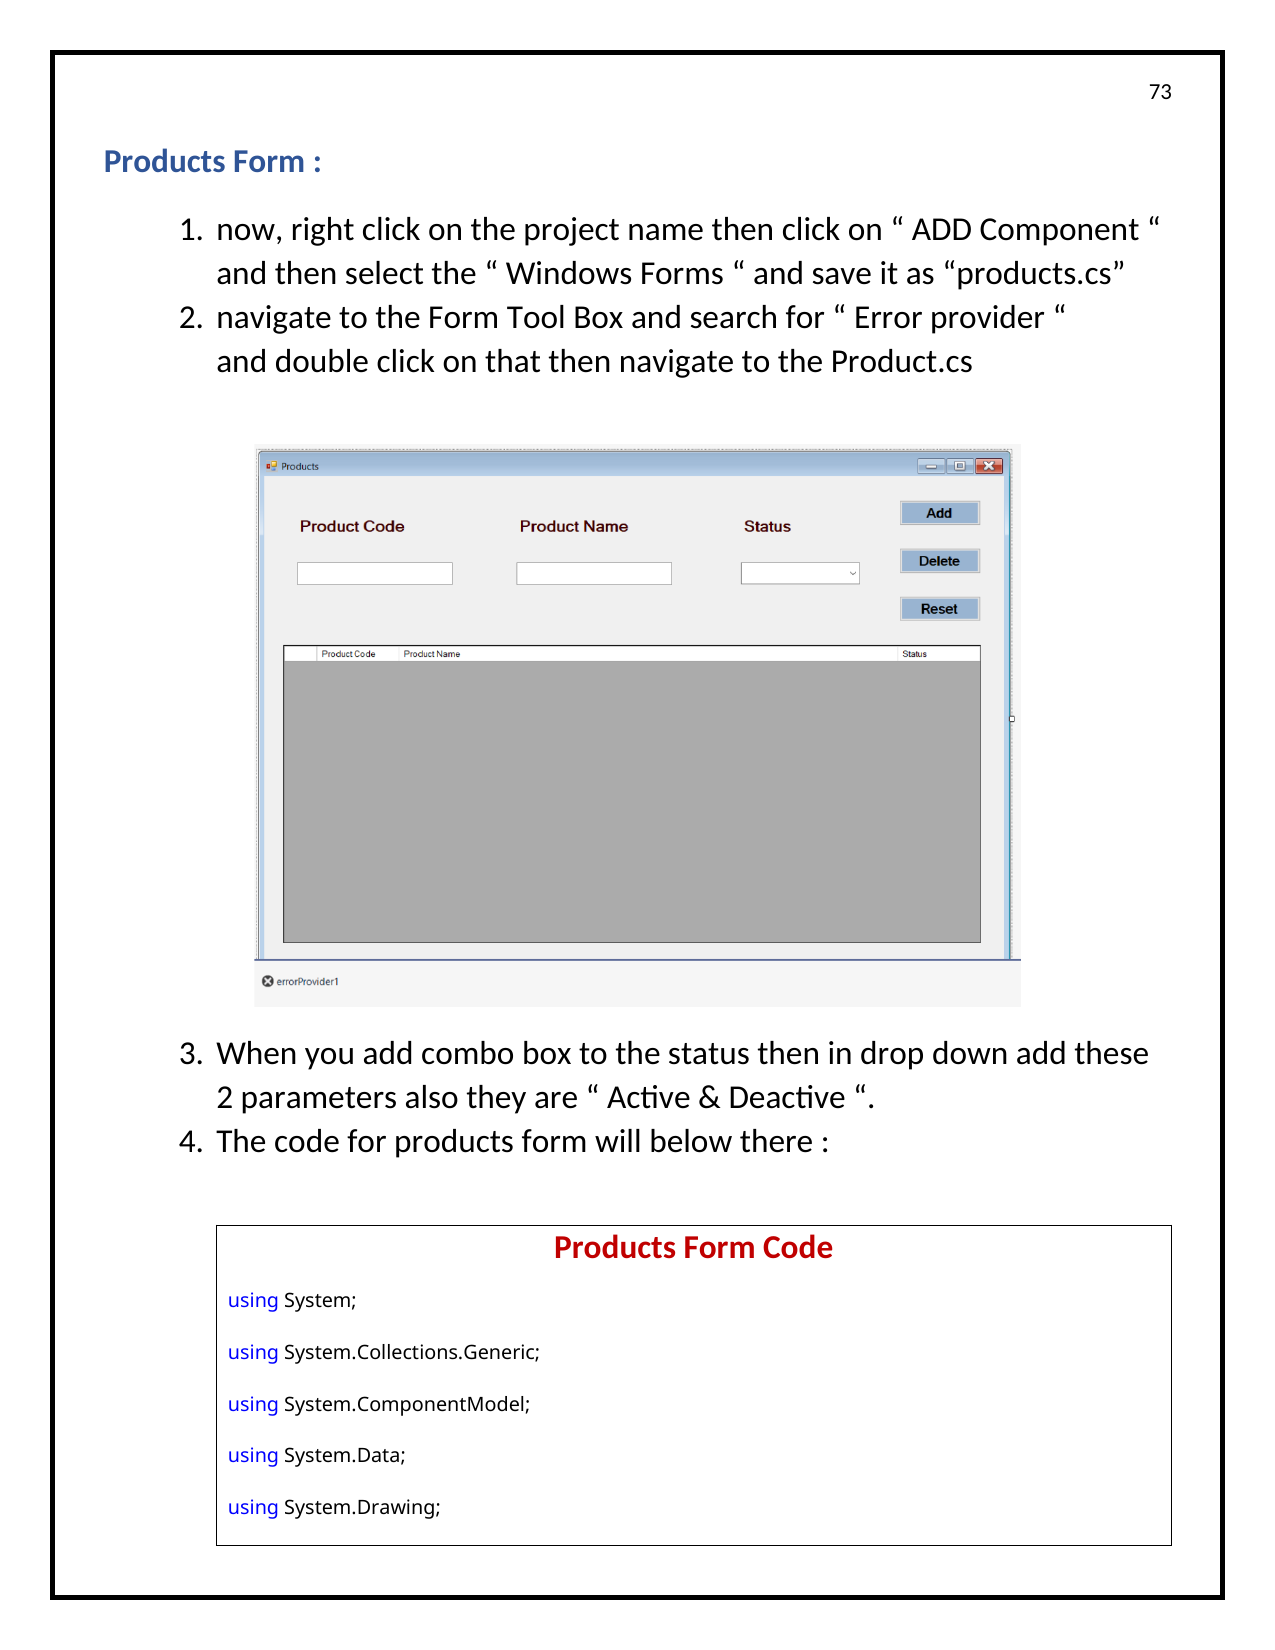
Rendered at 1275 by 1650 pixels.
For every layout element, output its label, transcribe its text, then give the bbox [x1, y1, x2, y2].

text Products Form : [103, 140, 1172, 181]
picture [254, 444, 1021, 1007]
list and double click on that then navigate to the Product.cs [216, 340, 1172, 381]
list When you add combo box to the status then in drop down add these 2 parameters also they are “ Active & Deactive “. [178, 1032, 1172, 1117]
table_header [217, 1226, 1171, 1545]
list The code for products form will below there : [178, 1120, 1172, 1161]
list navigate to the Form Tool Box and search for “ Error provider “ [178, 296, 1172, 337]
list now, right click on the project name then click on “ ADD Component “ and then select the “ Windows Forms “ and save it as “products.cs” [178, 208, 1172, 293]
